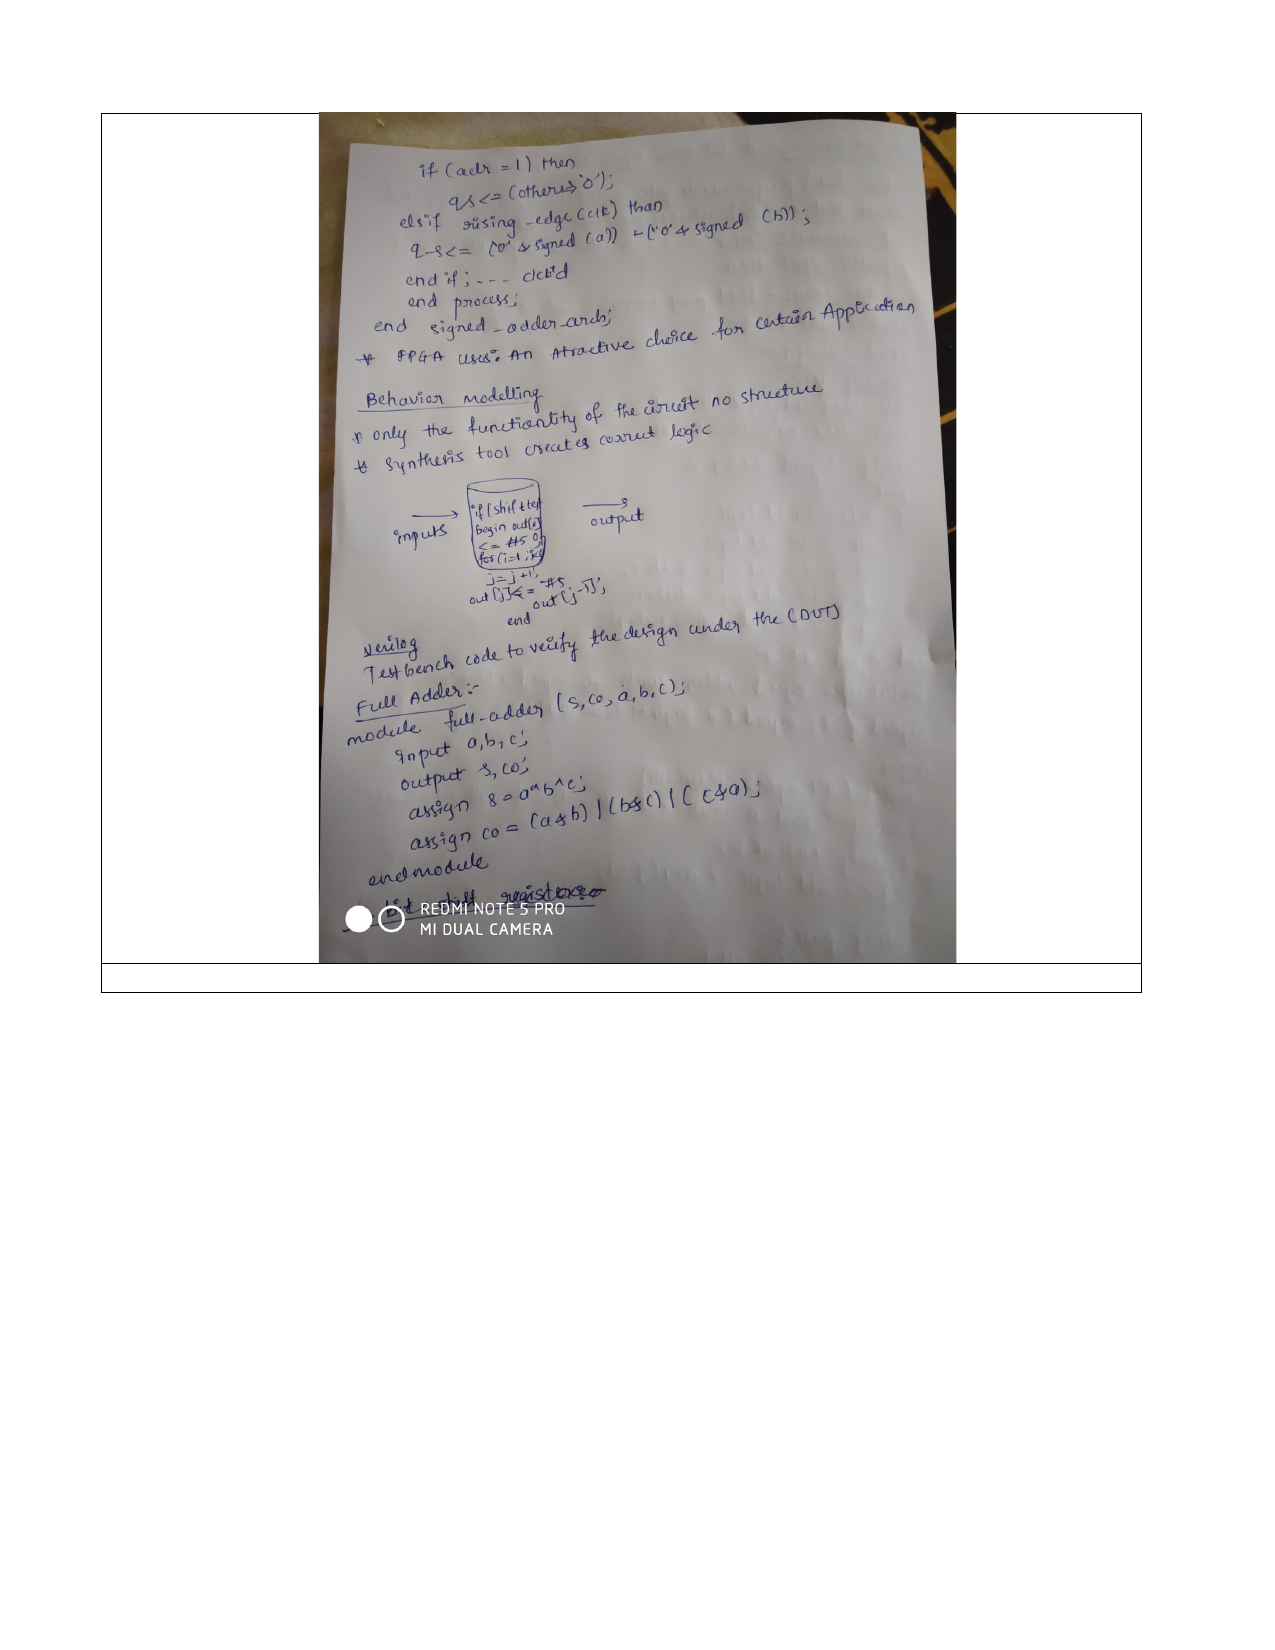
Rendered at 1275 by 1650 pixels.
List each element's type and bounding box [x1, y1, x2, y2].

table_cell [957, 114, 1141, 962]
table_cell [102, 114, 318, 962]
picture [318, 112, 957, 963]
table_cell [102, 964, 1141, 992]
